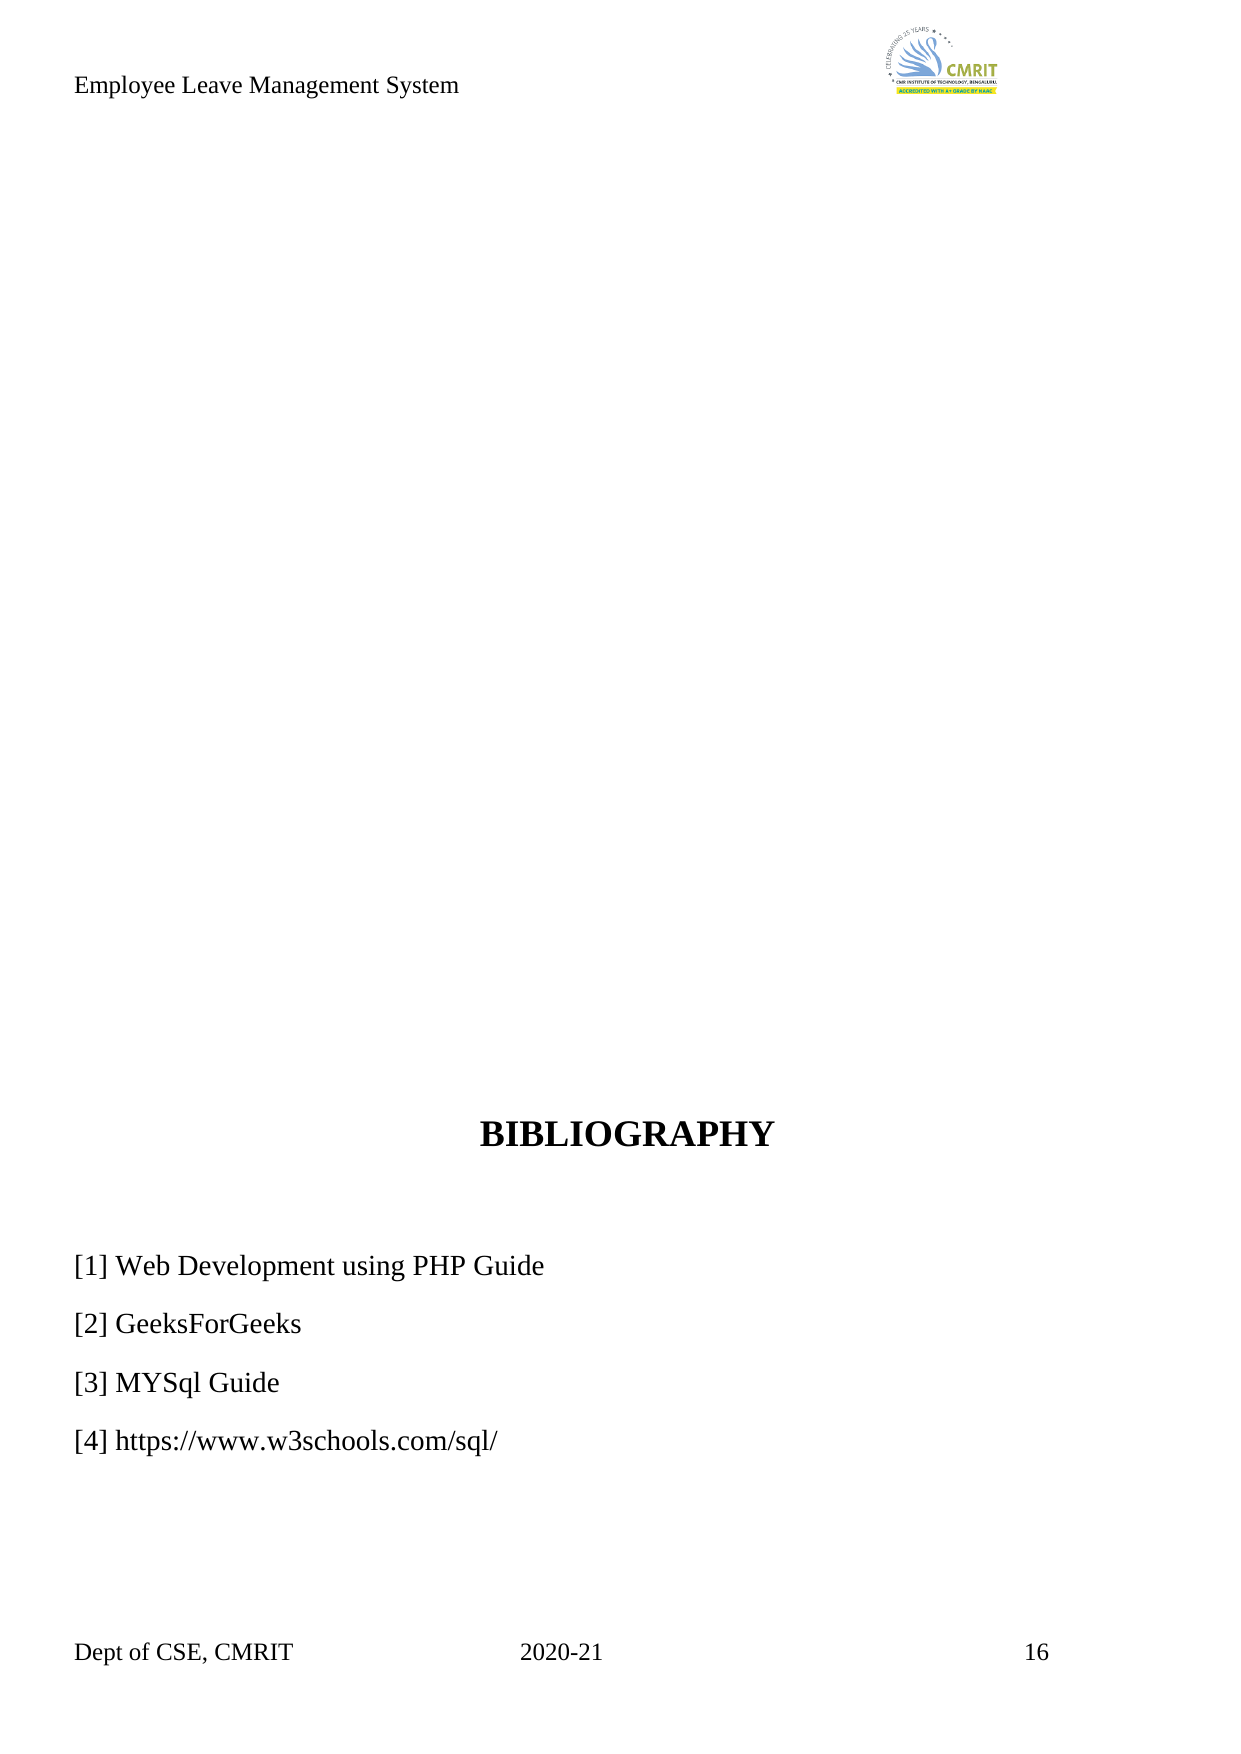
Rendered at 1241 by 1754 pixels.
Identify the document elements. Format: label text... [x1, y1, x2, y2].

text BIBLIOGRAPHY [74, 1111, 1181, 1154]
text [1] Web Development using PHP Guide [74, 1248, 1181, 1281]
picture [868, 4, 1014, 94]
text [3] MYSql Guide [74, 1365, 1181, 1398]
text [4] https://www.w3schools.com/sql/ [74, 1423, 1181, 1457]
text [2] GeeksForGeeks [74, 1306, 1181, 1340]
